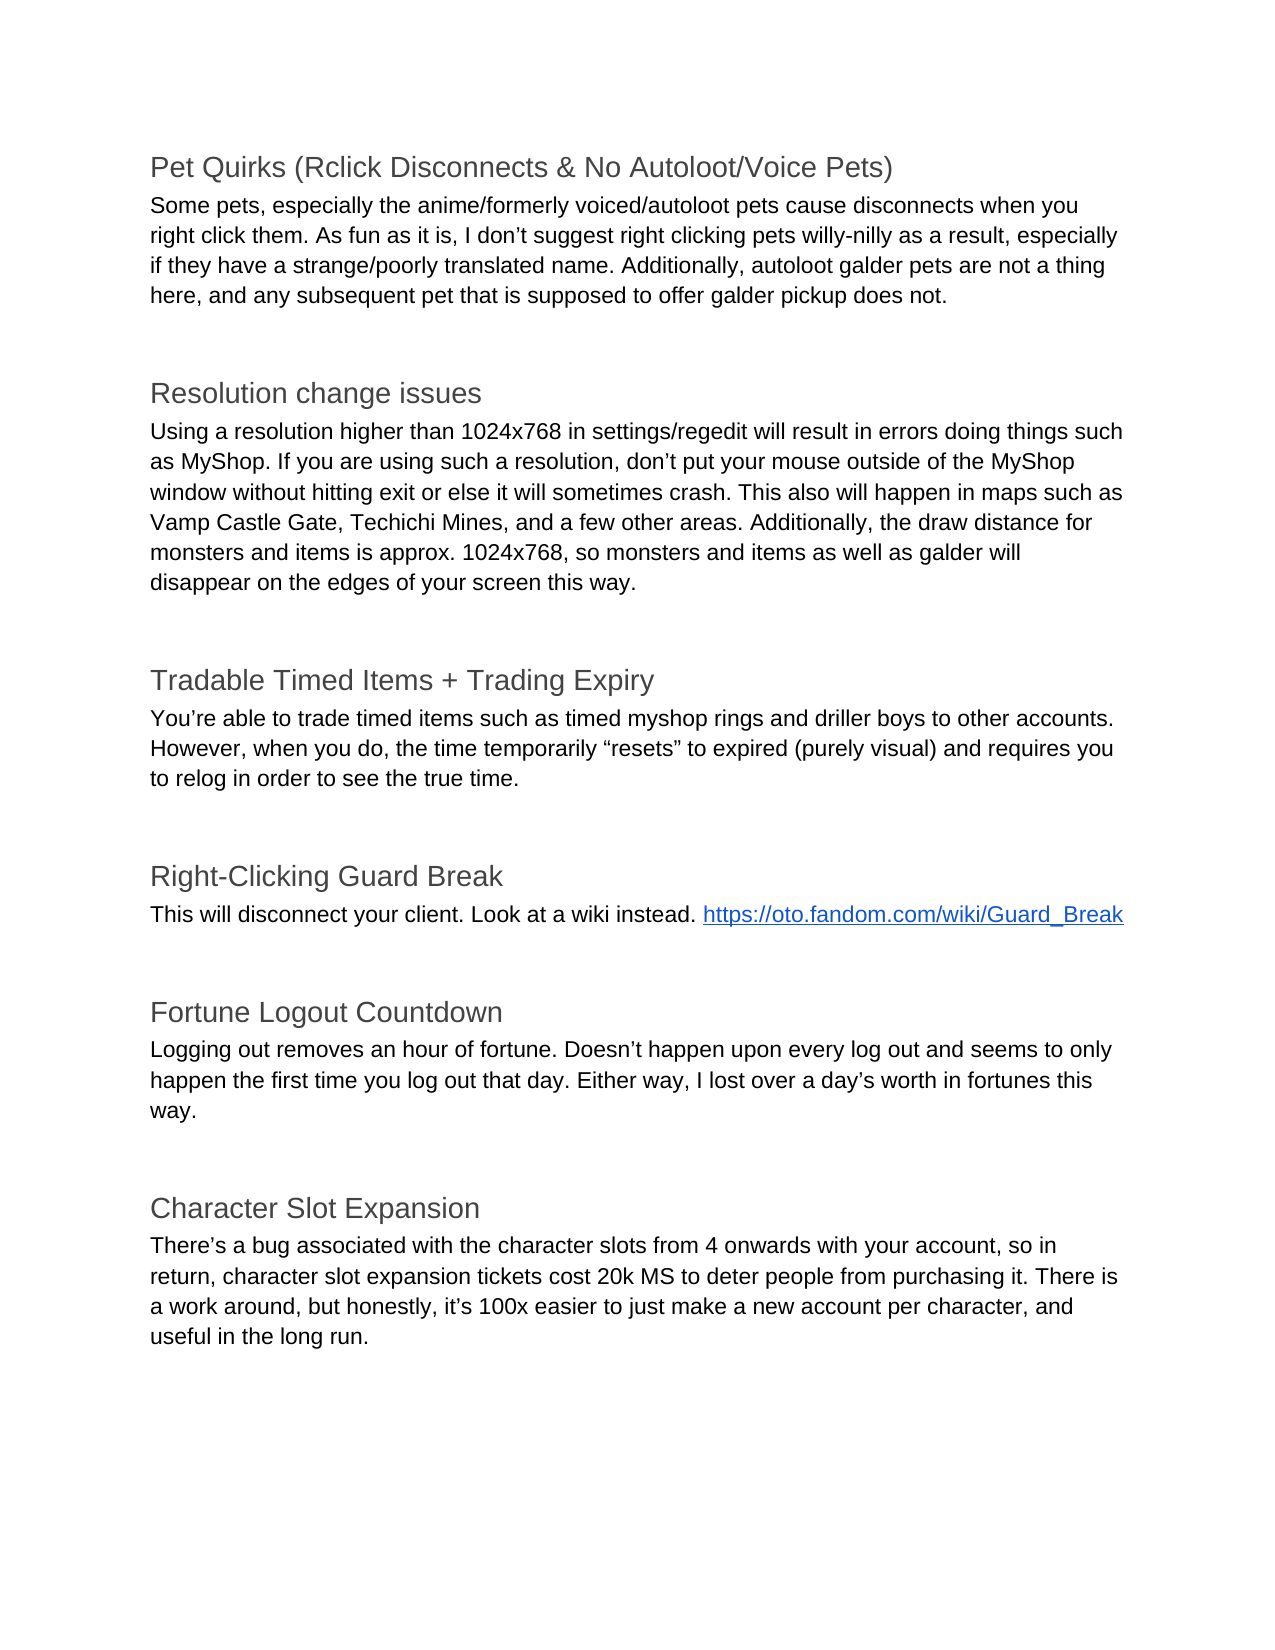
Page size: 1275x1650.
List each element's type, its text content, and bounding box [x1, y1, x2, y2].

subtitle Character Slot Expansion [150, 1191, 1125, 1224]
text Using a resolution higher than 1024x768 in settings/regedit will result in errors doing things such as MyShop. If you are using such a resolution, don’t put your mouse outside of the MyShop window without hitting exit or else it will sometimes crash. This also will happen in maps such as Vamp Castle Gate, Techichi Mines, and a few other areas. Additionally, the draw distance for monsters and items is approx. 1024x768, so monsters and items as well as galder will disappear on the edges of your screen this way. [150, 418, 1125, 596]
subtitle Right-Clicking Guard Break [150, 859, 1125, 892]
text Logging out removes an hour of fortune. Doesn’t happen upon every log out and seems to only happen the first time you log out that day. Either way, I lost over a day’s worth in fortunes this way. [150, 1036, 1125, 1123]
subtitle Tradable Timed Items + Trading Expiry [150, 663, 1125, 696]
subtitle Fortune Logout Countdown [150, 994, 1125, 1028]
text There’s a bug associated with the character slots from 4 onwards with your account, so in return, character slot expansion tickets cost 20k MS to deter people from purchasing it. There is a work around, but honestly, it’s 100x easier to just make a new account per character, and useful in the long run. [150, 1232, 1125, 1349]
text This will disconnect your client. Look at a wiki instead. https://oto.fandom.com/wiki/Guard_Break [150, 901, 1125, 927]
subtitle Resolution change issues [150, 376, 1125, 410]
text You’re able to trade timed items such as timed myshop rings and driller boys to other accounts. However, when you do, the time temporarily “resets” to expired (purely visual) and requires you to relog in order to see the true time. [150, 705, 1125, 792]
subtitle Pet Quirks (Rclick Disconnects & No Autoloot/Voice Pets) [150, 150, 1125, 183]
text Some pets, especially the anime/formerly voiced/autoloot pets cause disconnects when you right click them. As fun as it is, I don’t suggest right clicking pets willy-nilly as a result, especially if they have a strange/poorly translated name. Additionally, autoloot galder pets are not a thing here, and any subsequent pet that is supposed to offer galder pickup does not. [150, 192, 1125, 309]
